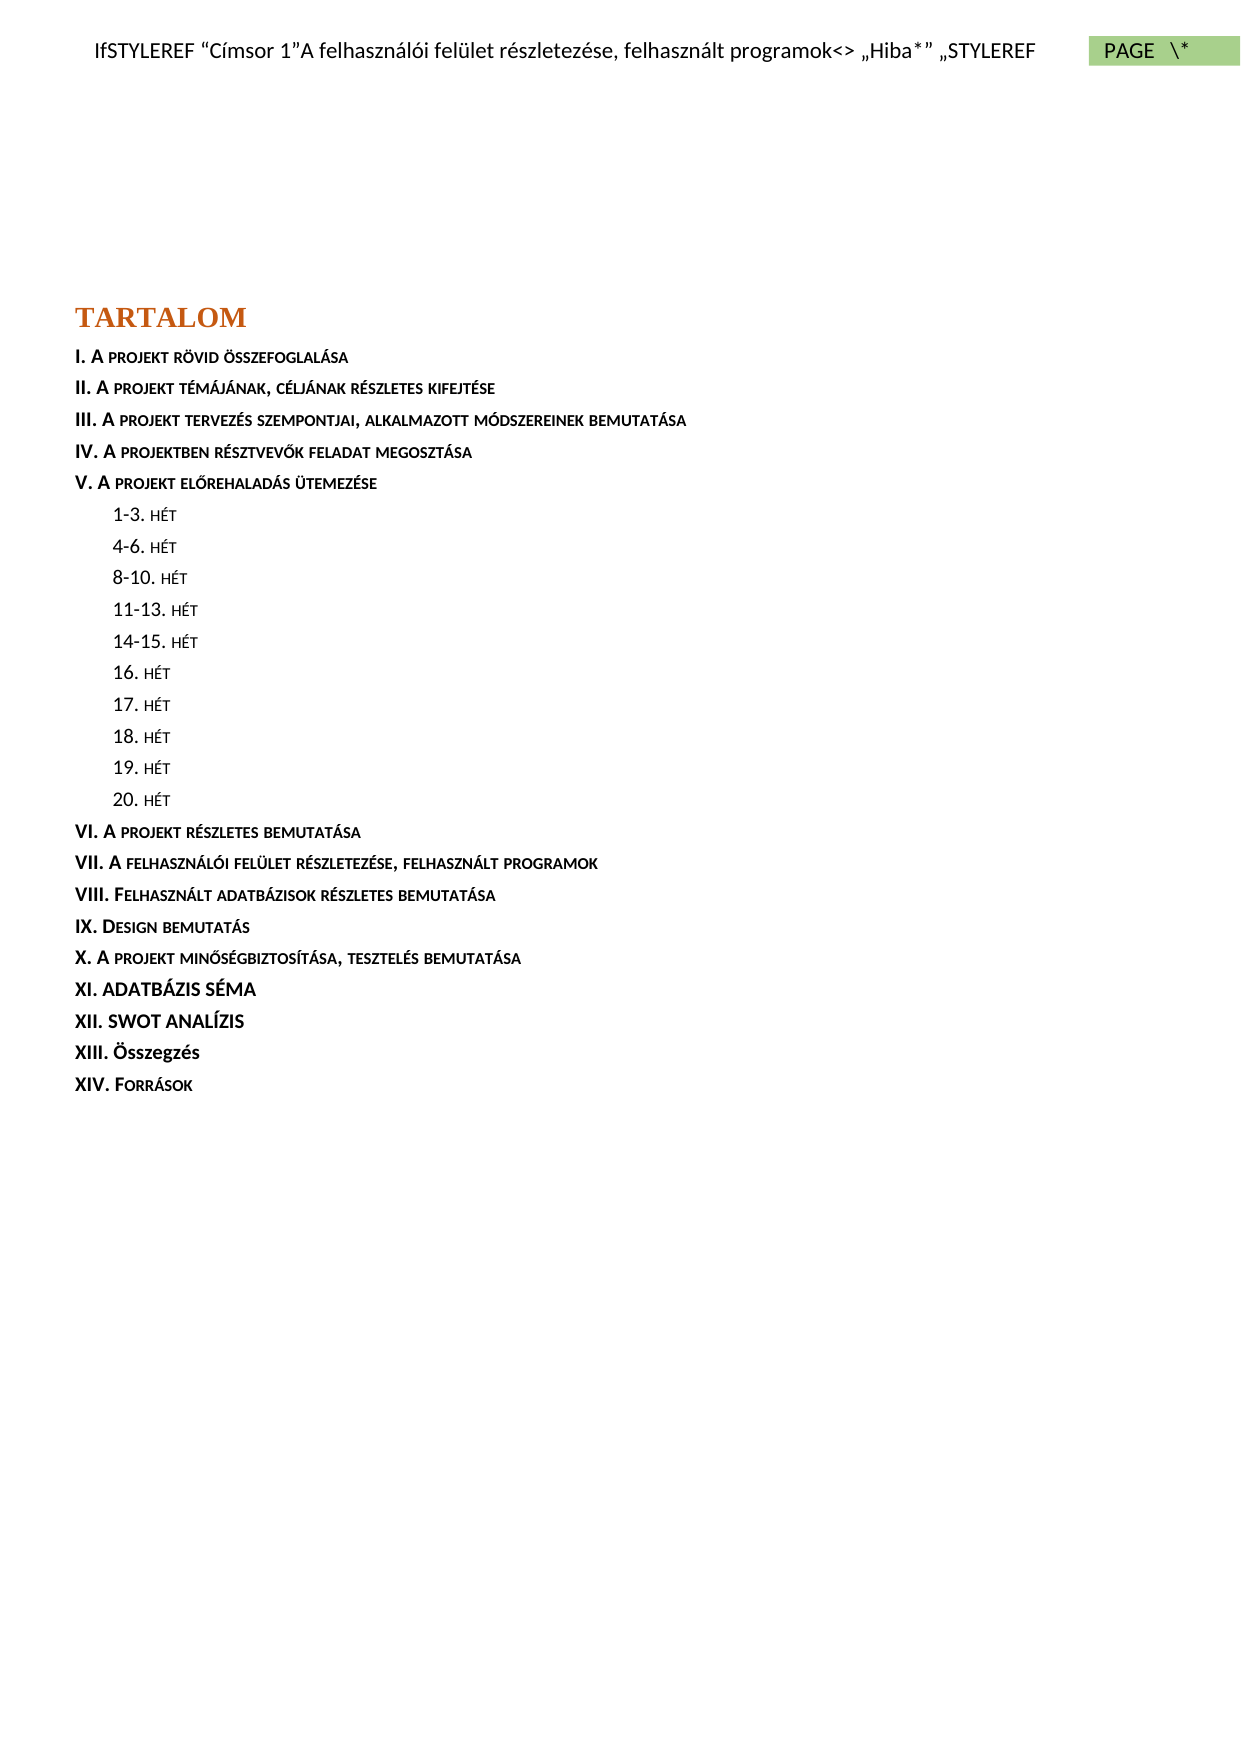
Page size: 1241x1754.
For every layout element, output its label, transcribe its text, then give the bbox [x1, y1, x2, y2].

text TARTALOM [75, 300, 1165, 334]
